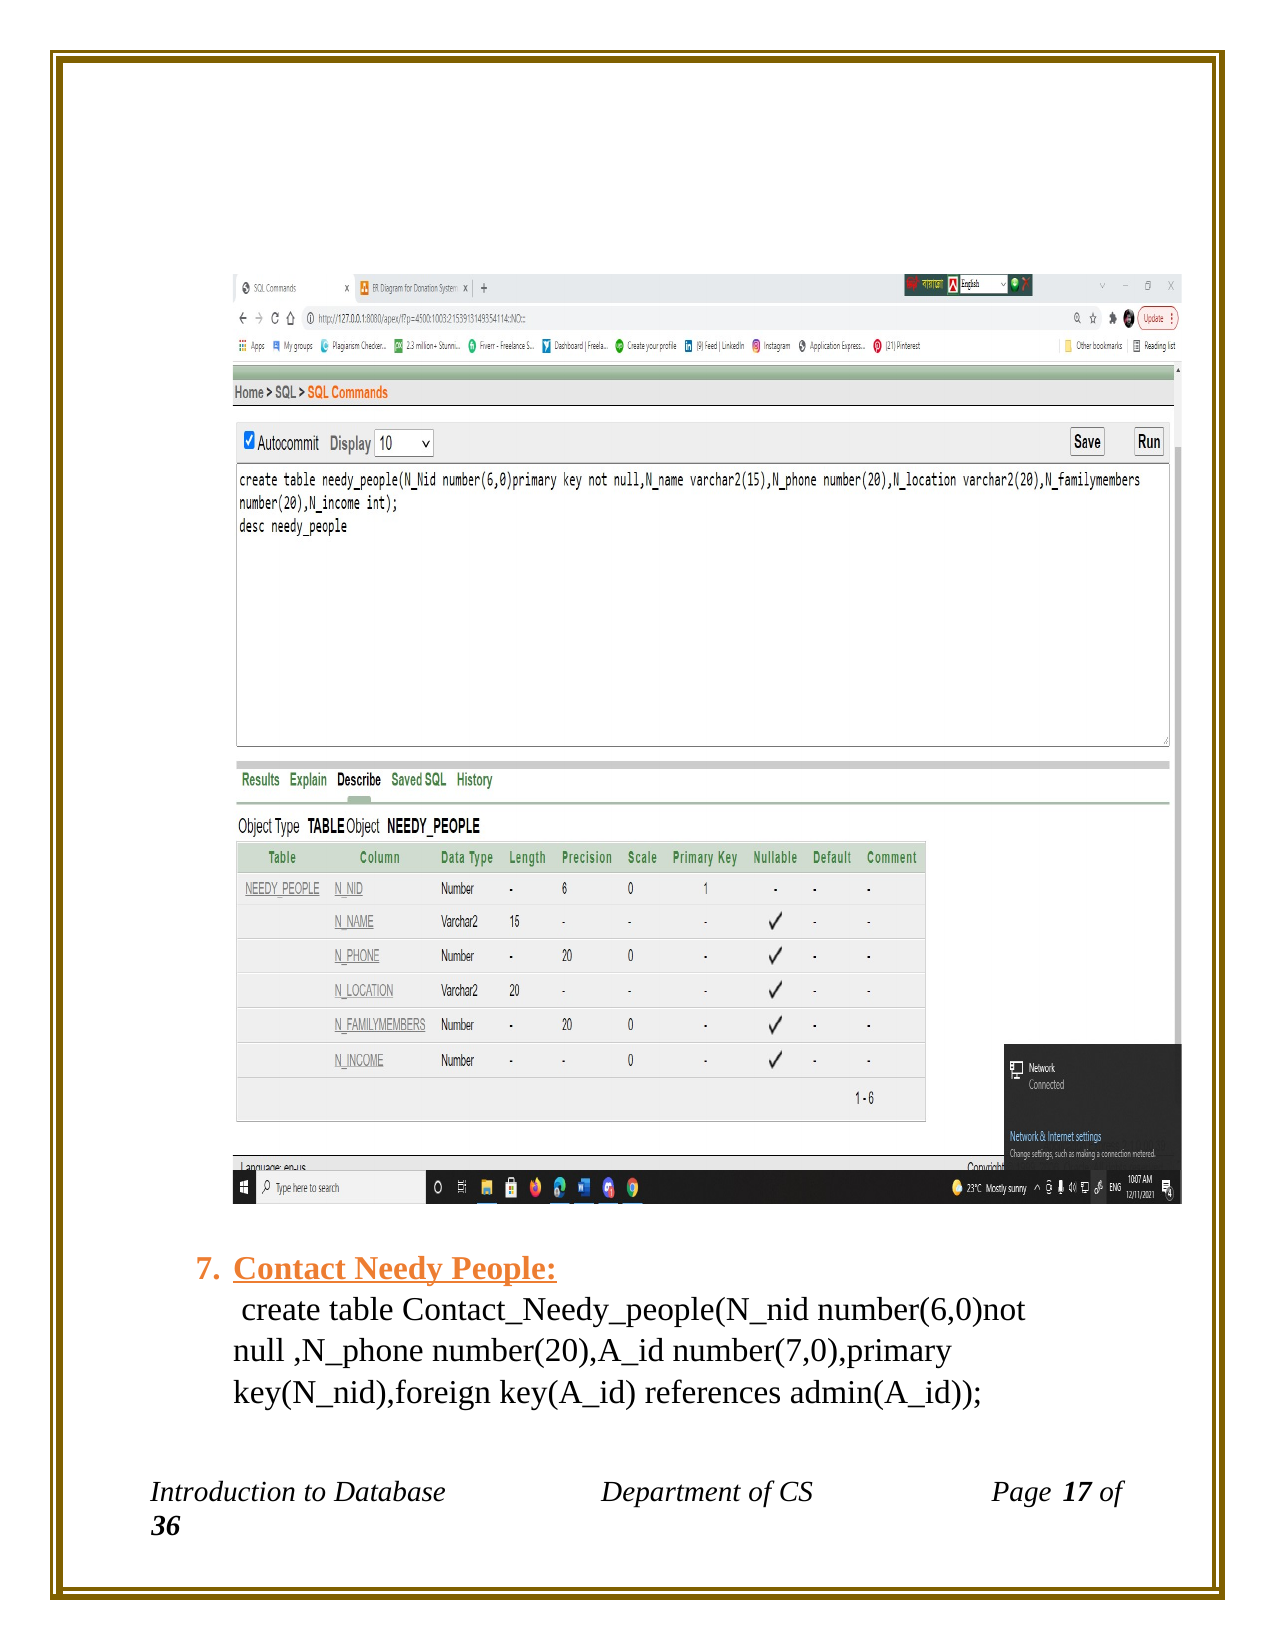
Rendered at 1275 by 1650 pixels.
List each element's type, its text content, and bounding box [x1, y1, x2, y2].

list Contact Needy People: [195, 1248, 1137, 1286]
picture [232, 274, 1182, 1204]
list create table Contact_Needy_people(N_nid number(6,0)not null ,N_phone number(20),A_id number(7,0),primary key(N_nid),foreign key(A_id) references admin(A_id)); [233, 1289, 1137, 1410]
